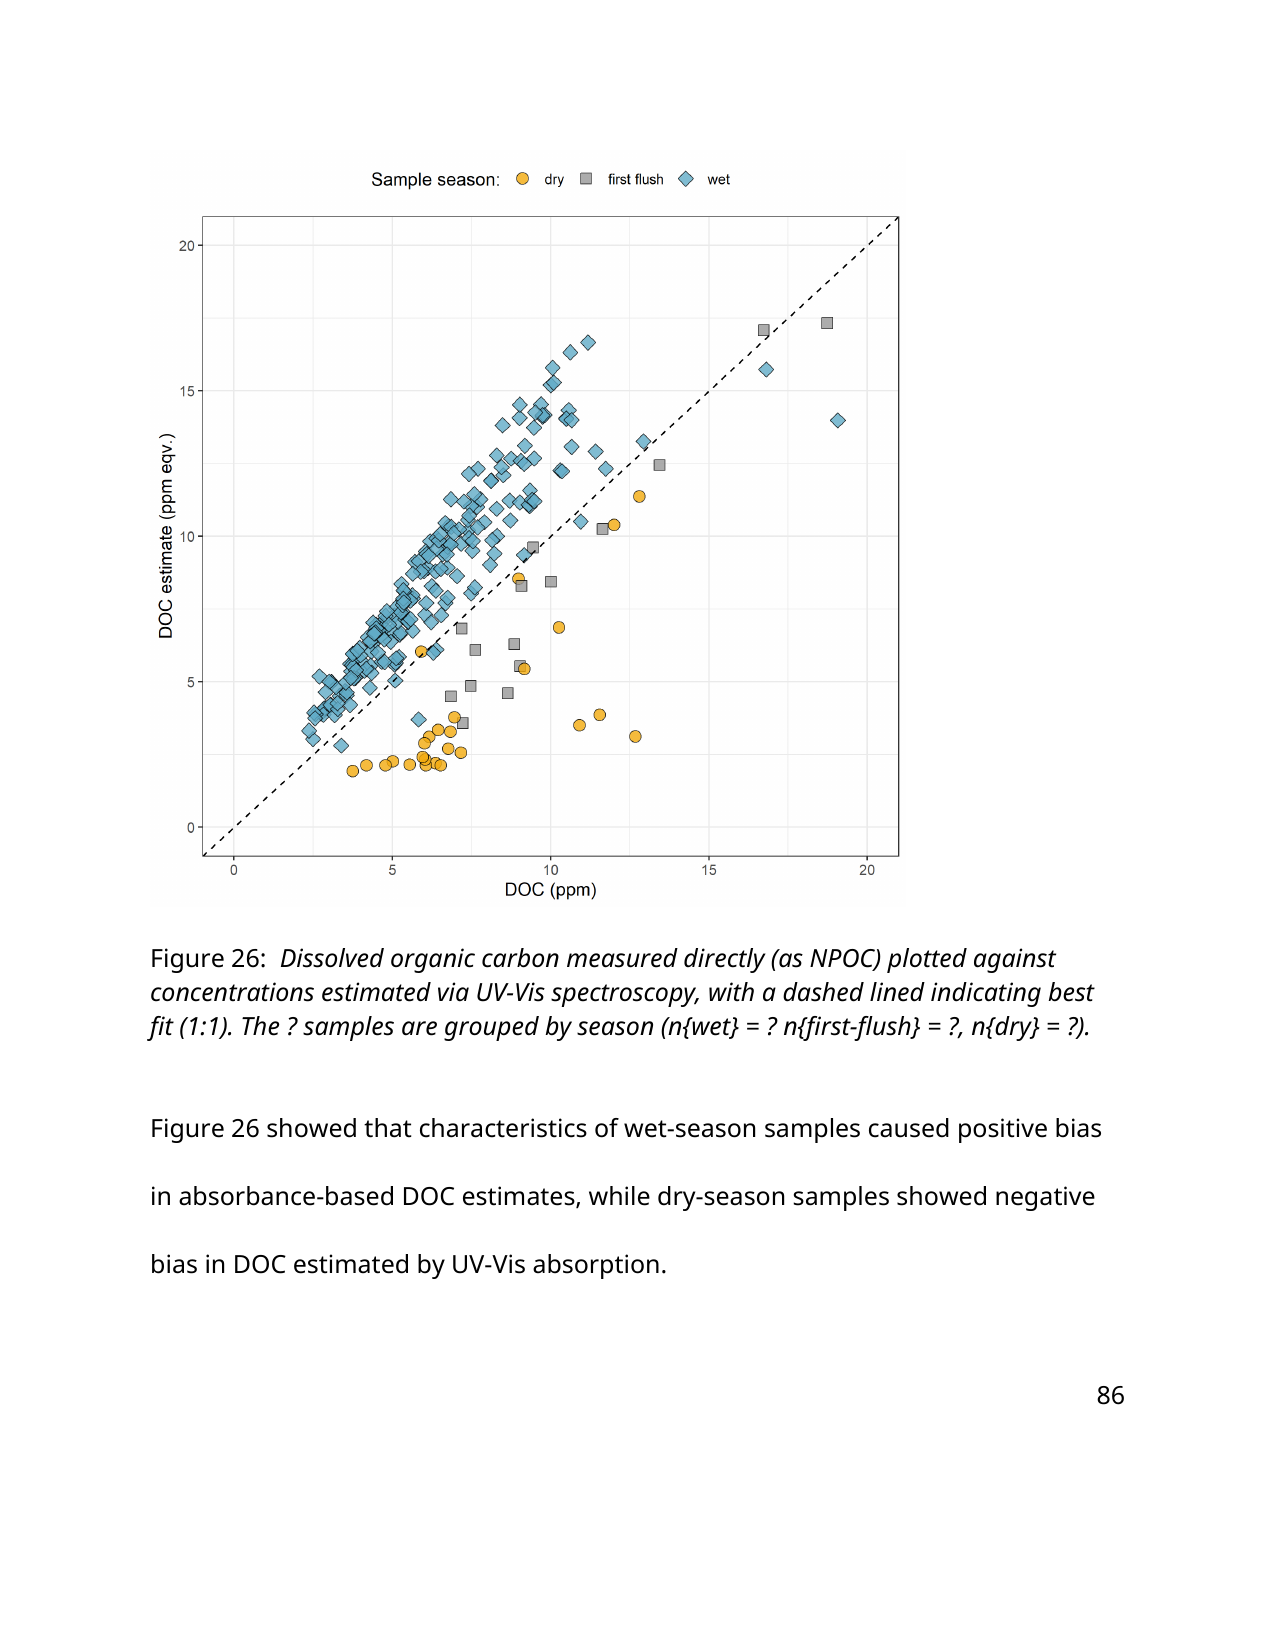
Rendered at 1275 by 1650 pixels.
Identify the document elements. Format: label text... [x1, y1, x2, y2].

text Figure 26: Dissolved organic carbon measured directly (as NPOC) plotted against concentrations estimated via UV-Vis spectroscopy, with a dashed lined indicating best fit (1:1). The ? samples are grouped by season (n{wet} = ? n{first-flush} = ?, n{dry} = ?). [150, 940, 1125, 1042]
picture [150, 150, 907, 907]
text Figure 26 showed that characteristics of wet-season samples caused positive bias in absorbance-based DOC estimates, while dry-season samples showed negative bias in DOC estimated by UV-Vis absorption. [150, 1111, 1125, 1281]
